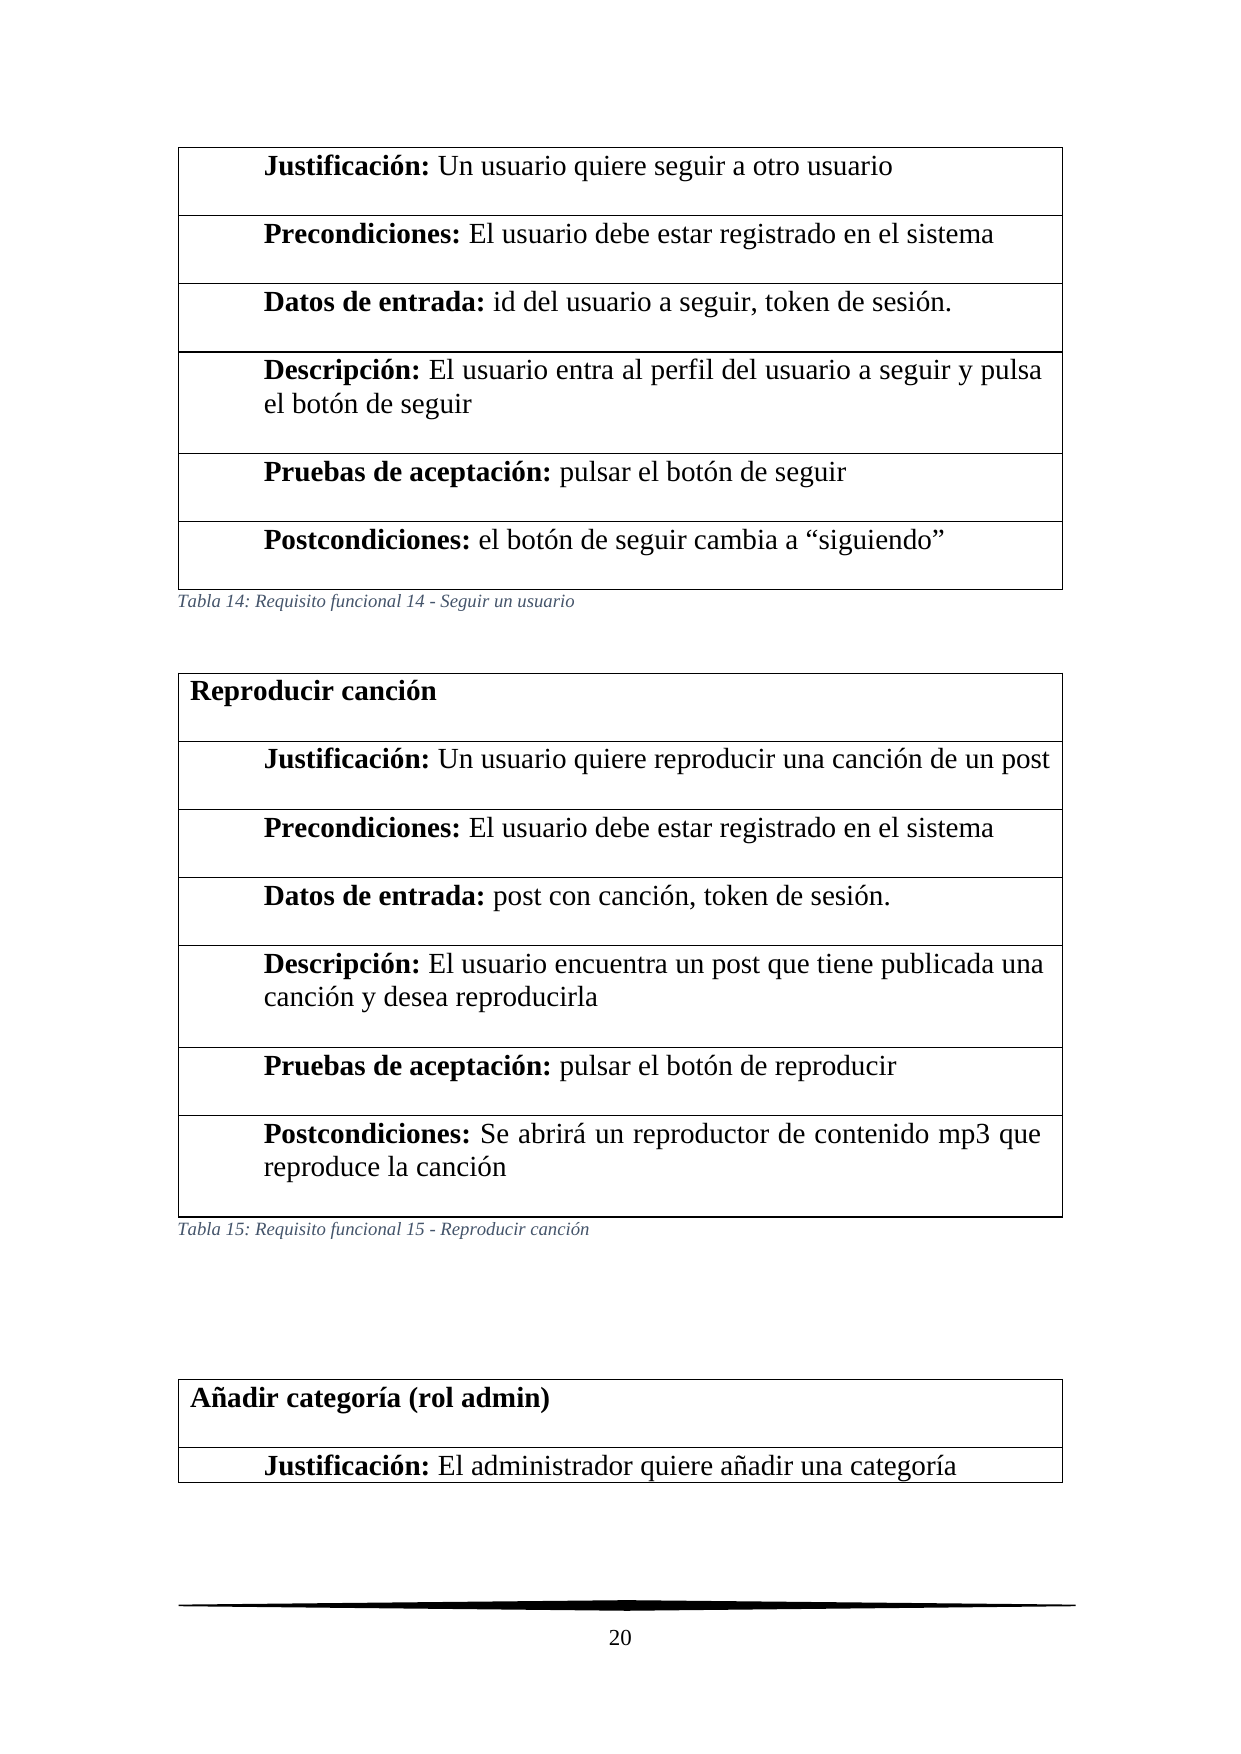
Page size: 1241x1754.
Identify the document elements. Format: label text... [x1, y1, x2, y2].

table_header Añadir categoría (rol admin) [179, 1380, 1062, 1447]
table_cell Descripción: El usuario encuentra un post que tiene publicada una canción y desea reproducirla [179, 946, 1062, 1047]
table_cell Pruebas de aceptación: pulsar el botón de reproducir [179, 1048, 1062, 1115]
table_cell Datos de entrada: post con canción, token de sesión. [179, 878, 1062, 945]
table_cell Precondiciones: El usuario debe estar registrado en el sistema [179, 810, 1062, 877]
table_cell Descripción: El usuario entra al perfil del usuario a seguir y pulsa el botón de seguir [179, 353, 1062, 453]
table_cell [179, 1448, 1062, 1482]
text Tabla 15: Requisito funcional 15 - Reproducir canción [177, 1217, 1063, 1239]
table_cell Postcondiciones: el botón de seguir cambia a “siguiendo” [179, 522, 1062, 589]
table_cell Pruebas de aceptación: pulsar el botón de seguir [179, 454, 1062, 521]
table_cell Precondiciones: El usuario debe estar registrado en el sistema [179, 216, 1062, 283]
table_cell Justificación: Un usuario quiere reproducir una canción de un post [179, 742, 1062, 809]
text Tabla 14: Requisito funcional 14 - Seguir un usuario [177, 590, 1063, 612]
table_cell Postcondiciones: Se abrirá un reproductor de contenido mp3 que reproduce la canción [179, 1116, 1062, 1216]
table_header Reproducir canción [179, 674, 1062, 741]
table_cell Datos de entrada: id del usuario a seguir, token de sesión. [179, 284, 1062, 351]
table_cell Justificación: Un usuario quiere seguir a otro usuario [179, 148, 1062, 215]
